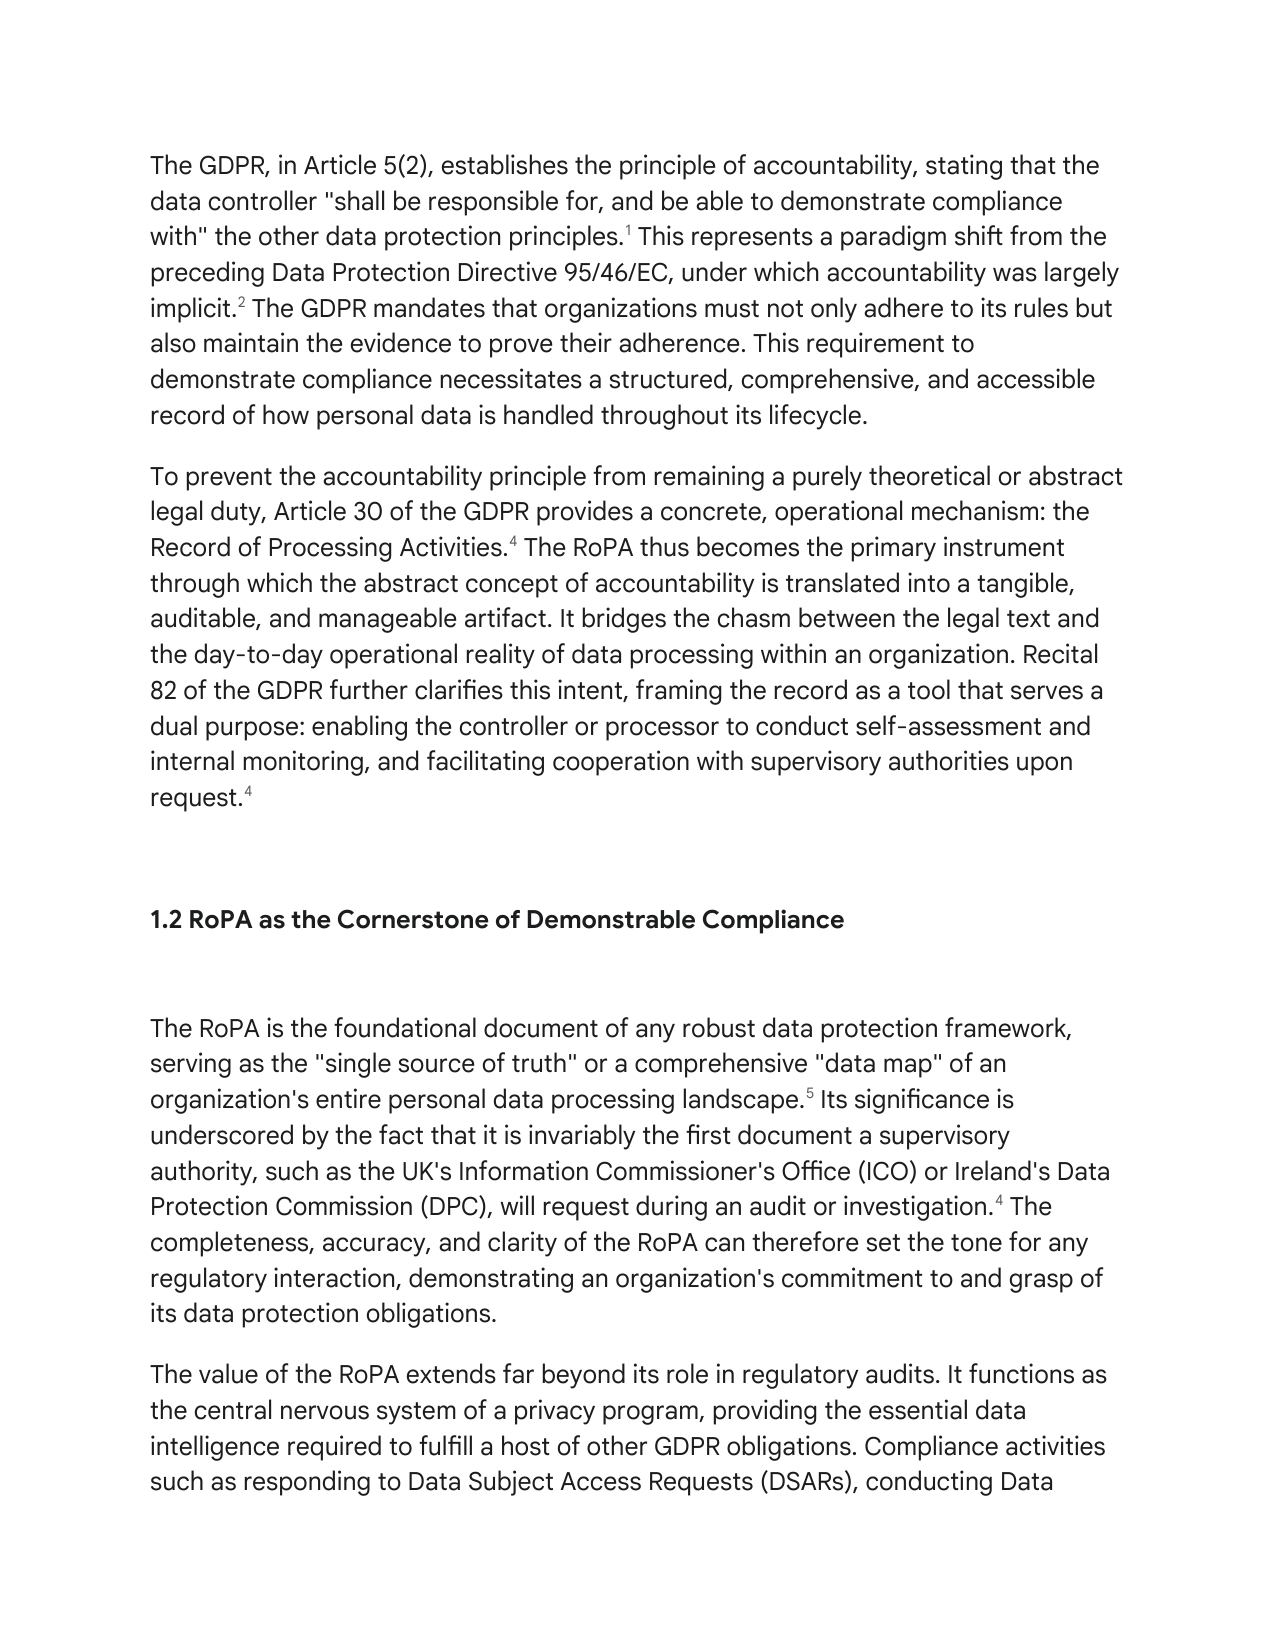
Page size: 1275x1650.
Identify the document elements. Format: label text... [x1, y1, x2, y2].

text To prevent the accountability principle from remaining a purely theoretical or abstract legal duty, Article 30 of the GDPR provides a concrete, operational mechanism: the Record of Processing Activities.4 The RoPA thus becomes the primary instrument through which the abstract concept of accountability is translated into a tangible, auditable, and manageable artifact. It bridges the chasm between the legal text and the day-to-day operational reality of data processing within an organization. Recital 82 of the GDPR further clarifies this intent, framing the record as a tool that serves a dual purpose: enabling the controller or processor to conduct self-assessment and internal monitoring, and facilitating cooperation with supervisory authorities upon request.4 [150, 461, 1125, 814]
subtitle 1.2 RoPA as the Cornerstone of Demonstrable Compliance [150, 904, 1125, 935]
text The RoPA is the foundational document of any robust data protection framework, serving as the "single source of truth" or a comprehensive "data map" of an organization's entire personal data processing landscape.5 Its significance is underscored by the fact that it is invariably the first document a supervisory authority, such as the UK's Information Commissioner's Office (ICO) or Ireland's Data Protection Commission (DPC), will request during an audit or investigation.4 The completeness, accuracy, and clarity of the RoPA can therefore set the tone for any regulatory interaction, demonstrating an organization's commitment to and grasp of its data protection obligations. [150, 1013, 1125, 1330]
text The GDPR, in Article 5(2), establishes the principle of accountability, stating that the data controller "shall be responsible for, and be able to demonstrate compliance with" the other data protection principles.1 This represents a paradigm shift from the preceding Data Protection Directive 95/46/EC, under which accountability was largely implicit.2 The GDPR mandates that organizations must not only adhere to its rules but also maintain the evidence to prove their adherence. This requirement to demonstrate compliance necessitates a structured, comprehensive, and accessible record of how personal data is handled throughout its lifecycle. [150, 150, 1125, 431]
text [150, 1359, 1125, 1498]
